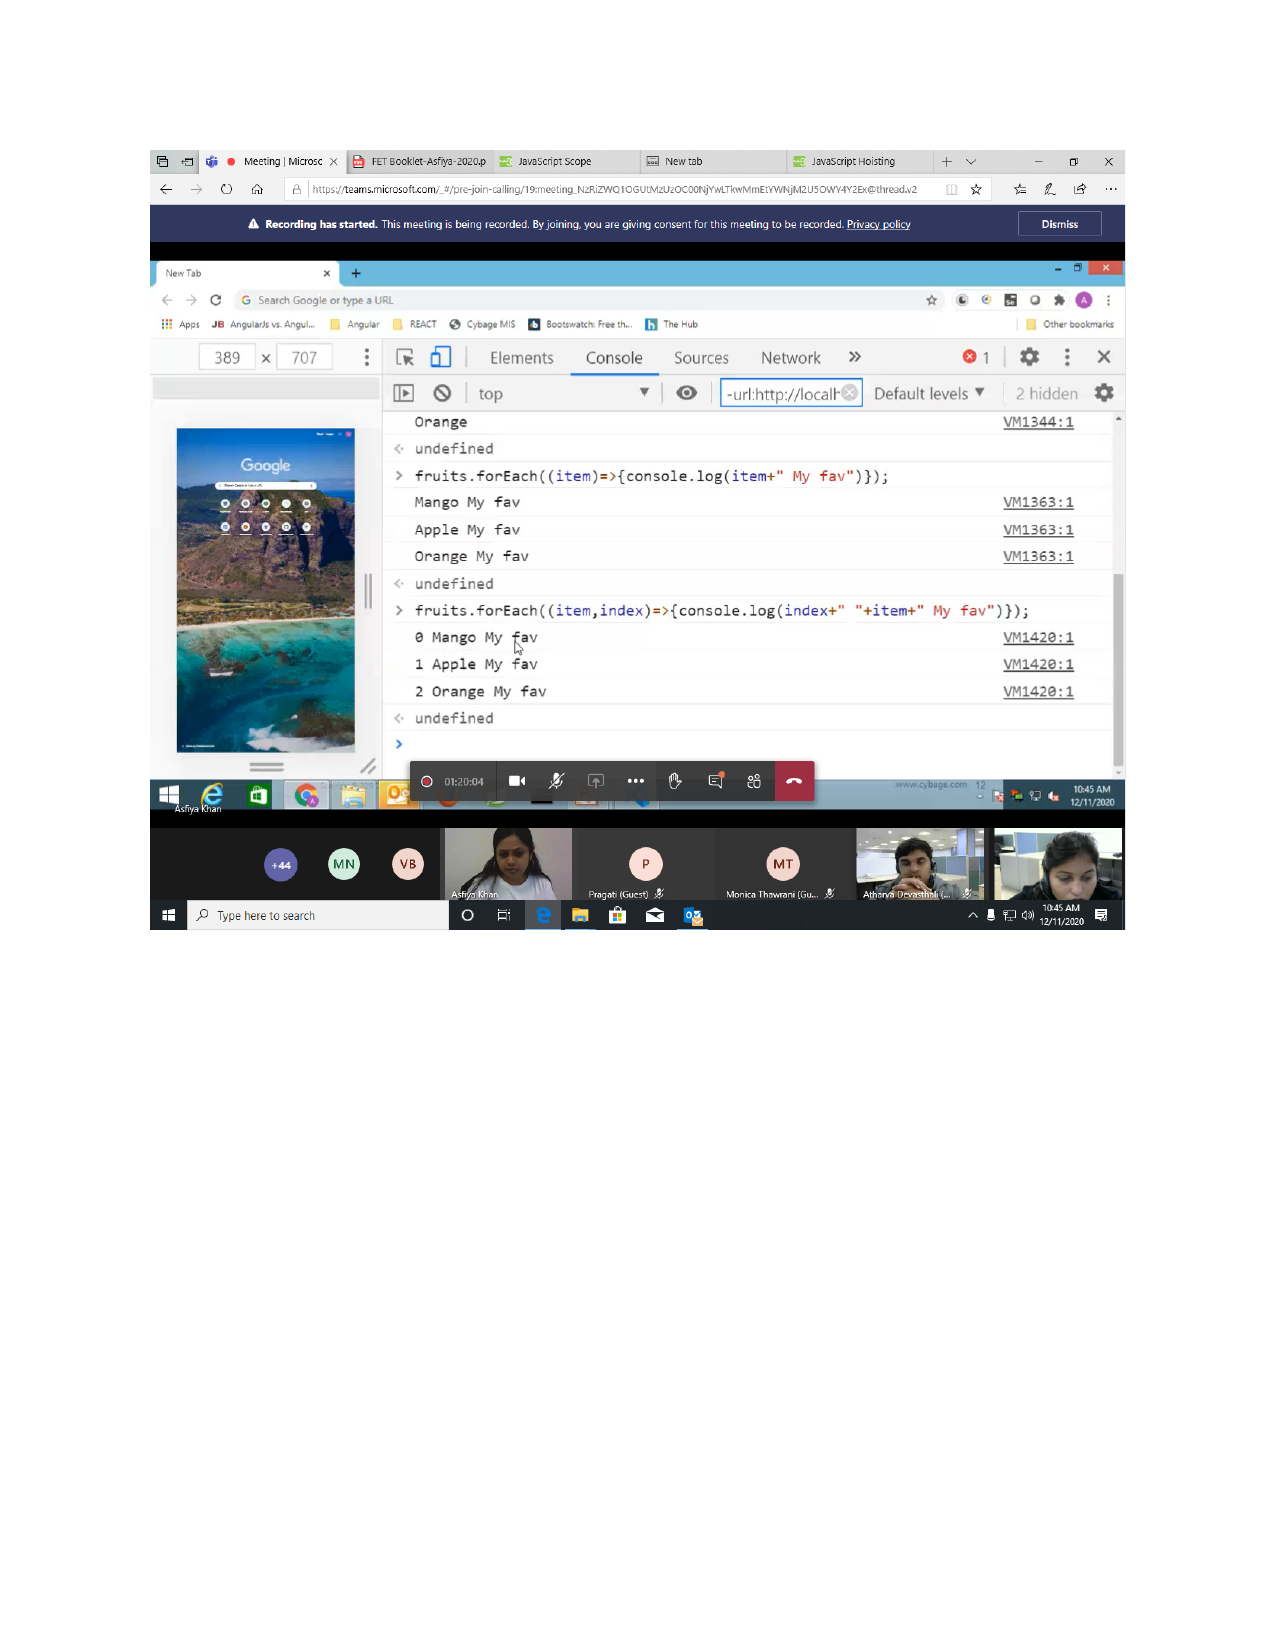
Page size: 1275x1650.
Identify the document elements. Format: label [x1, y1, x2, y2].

picture [150, 150, 1125, 930]
